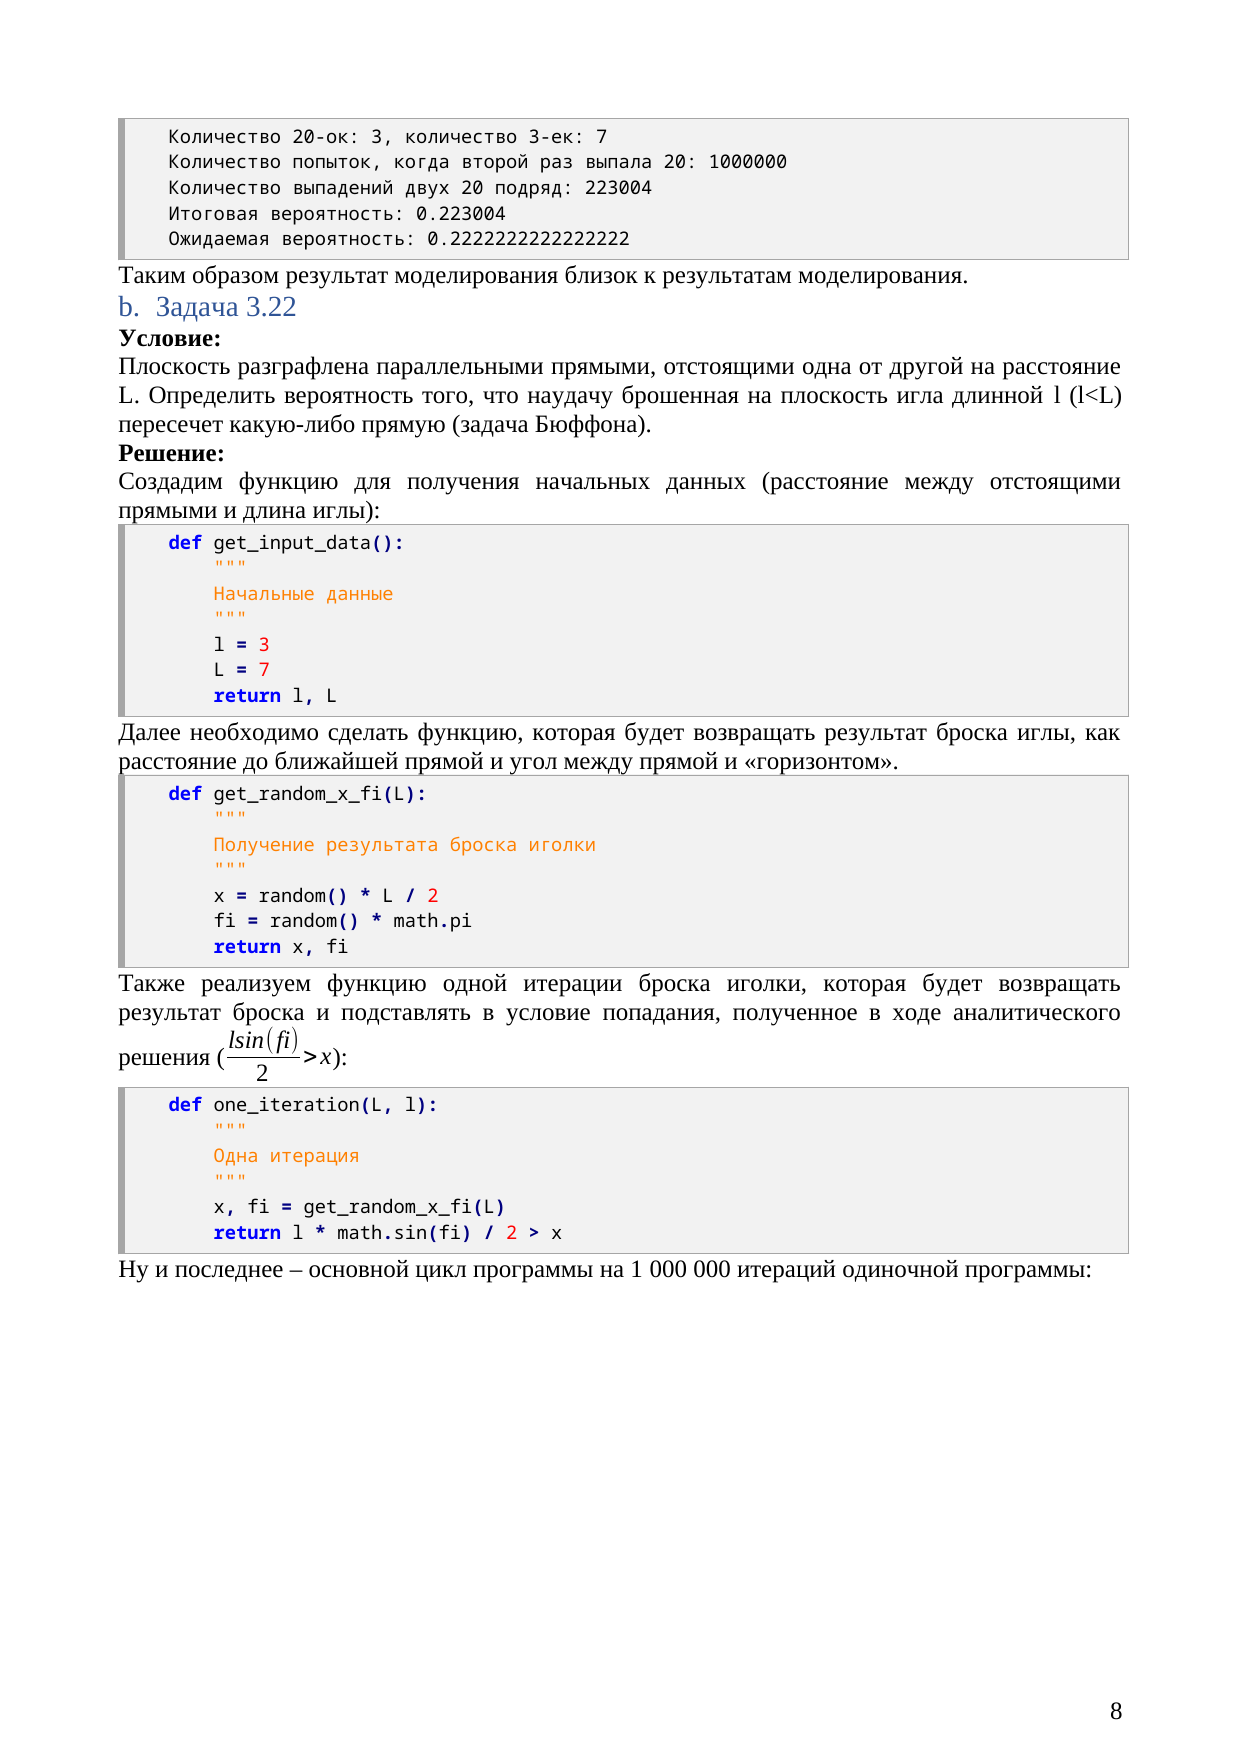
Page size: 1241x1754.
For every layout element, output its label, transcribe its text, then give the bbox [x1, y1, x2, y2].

list """ [125, 549, 1128, 575]
list Количество попыток, когда второй раз выпала 20: 1000000 [125, 144, 1128, 169]
text Создадим функцию для получения начальных данных (расстояние между отстоящими прямыми и длина иглы): [118, 466, 1122, 524]
list l = 3 [125, 626, 1128, 651]
text Ну и последнее – основной цикл программы на 1 000 000 итераций одиночной программы: [118, 1254, 1122, 1283]
subtitle Задача 3.22 [118, 289, 1122, 323]
list Начальные данные [125, 575, 1128, 600]
list def get_random_x_fi(L): [125, 776, 1128, 800]
list def get_input_data(): [125, 525, 1128, 549]
text Далее необходимо сделать функцию, которая будет возвращать результат броска иглы, как расстояние до ближайшей прямой и угол между прямой и «горизонтом». [118, 717, 1122, 774]
list """ [125, 1163, 1128, 1189]
text Таким образом результат моделирования близок к результатам моделирования. [118, 260, 1122, 289]
text Также реализуем функцию одной итерации броска иголки, которая будет возвращать результат броска и подставлять в условие попадания, полученное в ходе аналитического решения (): [118, 968, 1122, 1087]
text Плоскость разграфлена параллельными прямыми, отстоящими одна от другой на расстояние L. Определить вероятность того, что наудачу брошенная на плоскость игла длинной l (l<L) пересечет какую-либо прямую (задача Бюффона). [118, 351, 1122, 438]
list """ [125, 1112, 1128, 1138]
list Итоговая вероятность: 0.223004 [125, 195, 1128, 220]
text Решение: [118, 438, 1122, 466]
list return l * math.sin(fi) / 2 > x [125, 1214, 1128, 1253]
list fi = random() * math.pi [125, 902, 1128, 928]
list return l, L [125, 677, 1128, 716]
list L = 7 [125, 651, 1128, 677]
list def one_iteration(L, l): [125, 1088, 1128, 1112]
list """ [125, 851, 1128, 877]
list Количество выпадений двух 20 подряд: 223004 [125, 169, 1128, 195]
list x = random() * L / 2 [125, 877, 1128, 902]
list Количество 20-ок: 3, количество 3-ек: 7 [125, 119, 1128, 144]
list """ [125, 600, 1128, 626]
list x, fi = get_random_x_fi(L) [125, 1189, 1128, 1214]
list Получение результата броска иголки [125, 826, 1128, 851]
list """ [125, 800, 1128, 826]
list Одна итерация [125, 1138, 1128, 1163]
list Ожидаемая вероятность: 0.2222222222222222 [125, 220, 1128, 259]
list return x, fi [125, 928, 1128, 967]
text Условие: [118, 323, 1122, 351]
